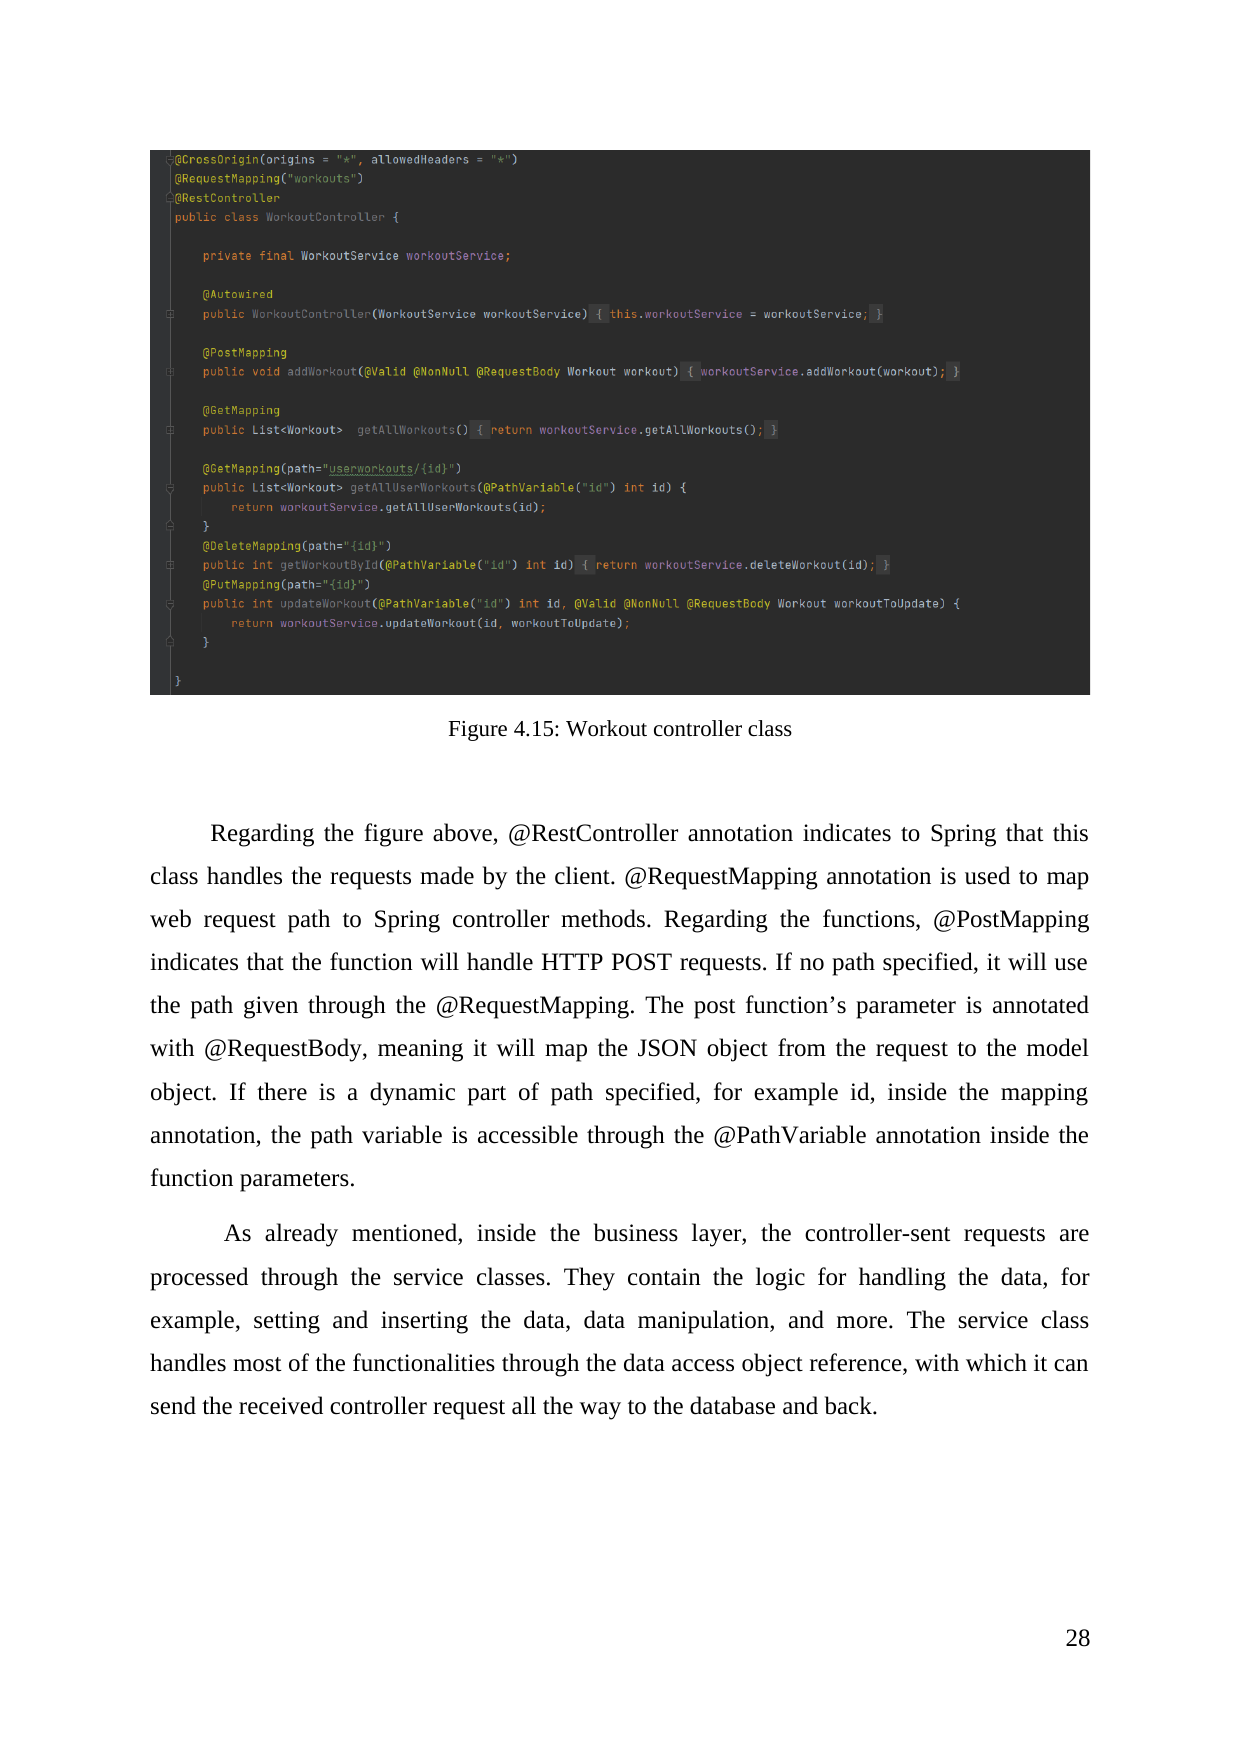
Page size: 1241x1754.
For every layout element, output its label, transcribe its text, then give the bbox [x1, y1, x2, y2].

text As already mentioned, inside the business layer, the controller-sent requests are processed through the service classes. They contain the logic for handling the data, for example, setting and inserting the data, data manipulation, and more. The service class handles most of the functionalities through the data access object reference, with which it can send the received controller request all the way to the database and back. [150, 1218, 1090, 1420]
picture [150, 150, 1091, 695]
text Regarding the figure above, @RestController annotation indicates to Spring that this class handles the requests made by the client. @RequestMapping annotation is used to map web request path to Spring controller methods. Regarding the functions, @PostMapping indicates that the function will handle HTTP POST requests. If no path specified, it will use the path given through the @RequestMapping. The post function’s parameter is annotated with @RequestBody, meaning it will map the JSON object from the request to the model object. If there is a dynamic part of path specified, for example id, inside the mapping annotation, the path variable is accessible through the @PathVariable annotation inside the function parameters. [150, 818, 1090, 1192]
